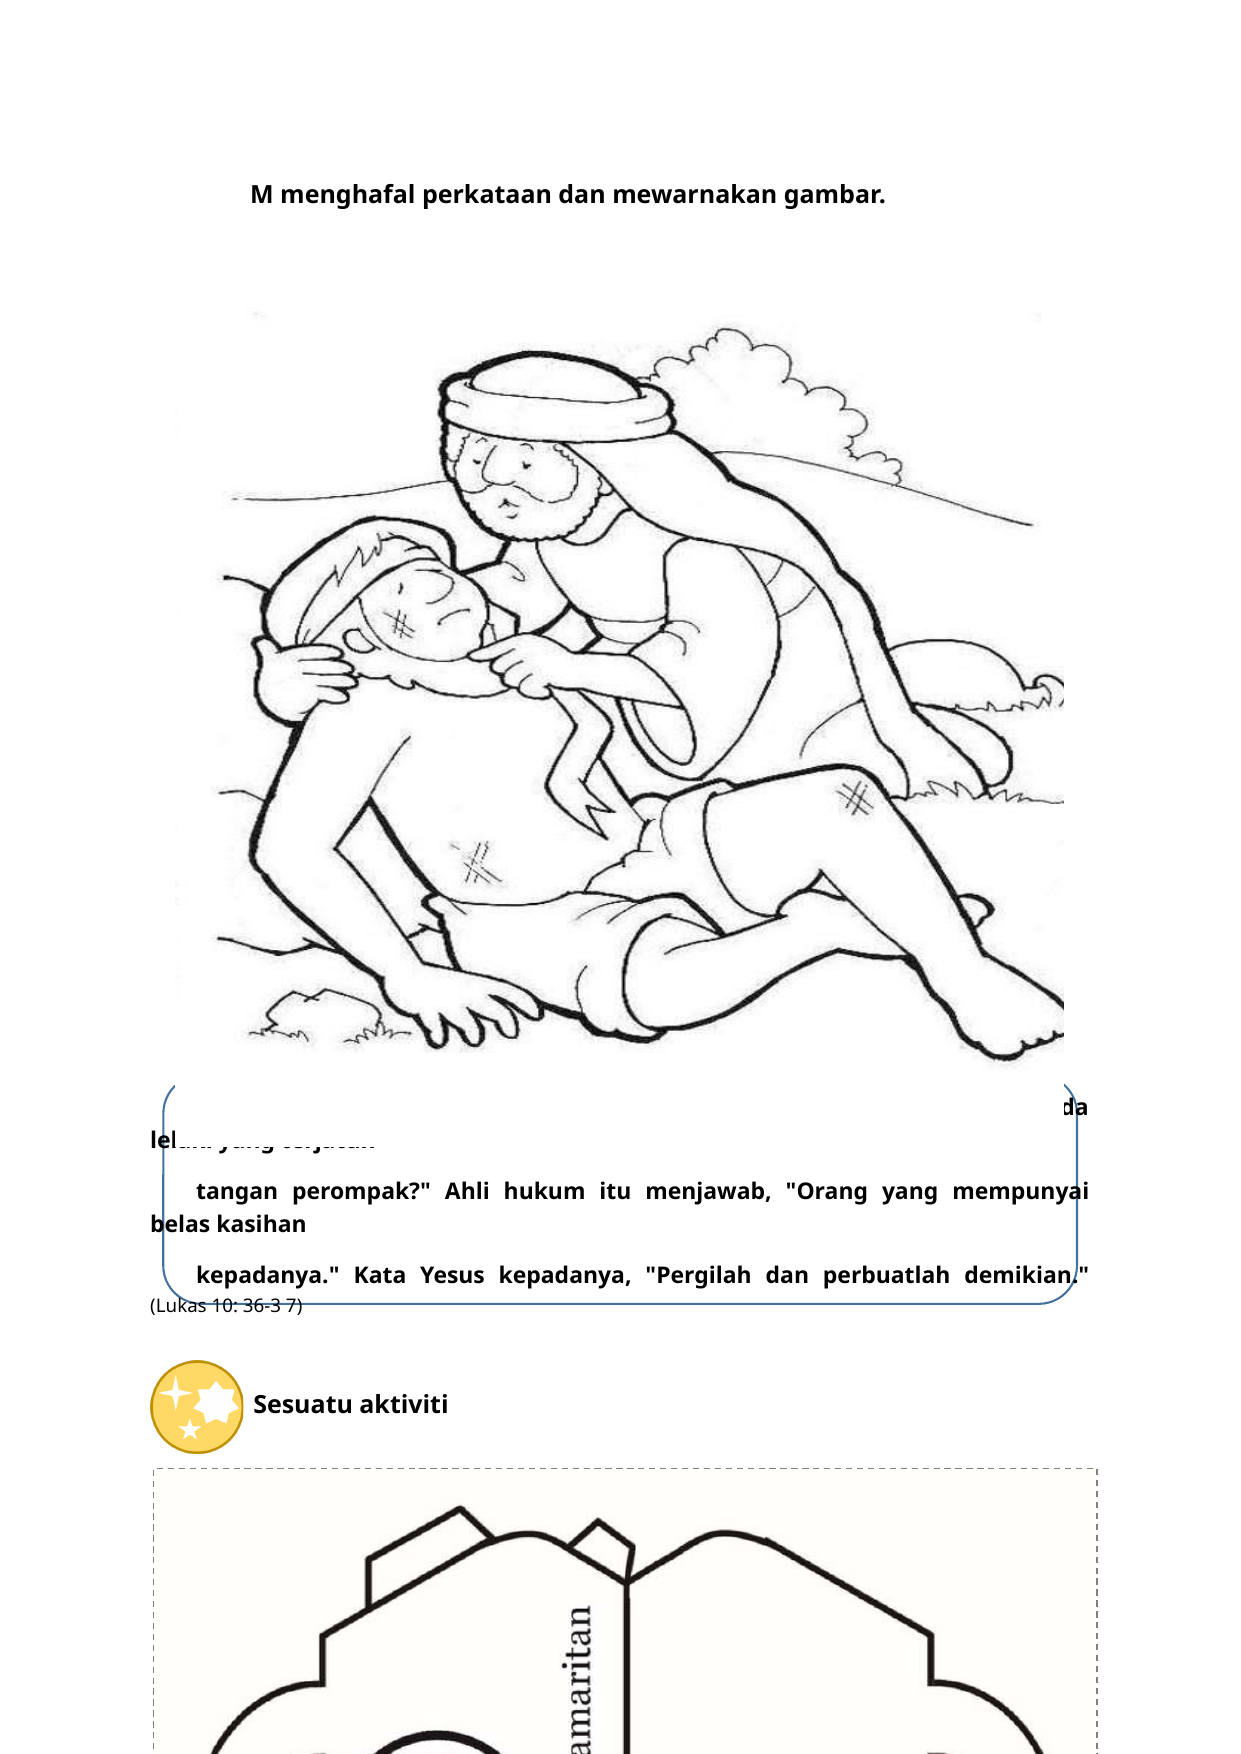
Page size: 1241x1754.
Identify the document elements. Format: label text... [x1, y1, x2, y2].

picture [156, 1469, 1097, 1754]
text Sesuatu aktiviti [244, 1387, 1090, 1421]
text tangan perompak?" Ahli hukum itu menjawab, "Orang yang mempunyai belas kasihan [150, 1174, 1090, 1239]
picture [150, 1360, 244, 1454]
text “Yang manakah antara ketiga-tiga ini yang anda fikir adalah jiran kepada lelaki yang terjatuh [150, 1090, 1090, 1155]
picture [175, 307, 1064, 1147]
text kepadanya." Kata Yesus kepadanya, "Pergilah dan perbuatlah demikian." (Lukas 10: 36-3 7) [150, 1259, 1090, 1317]
text M menghafal perkataan dan mewarnakan gambar. [150, 177, 1090, 211]
